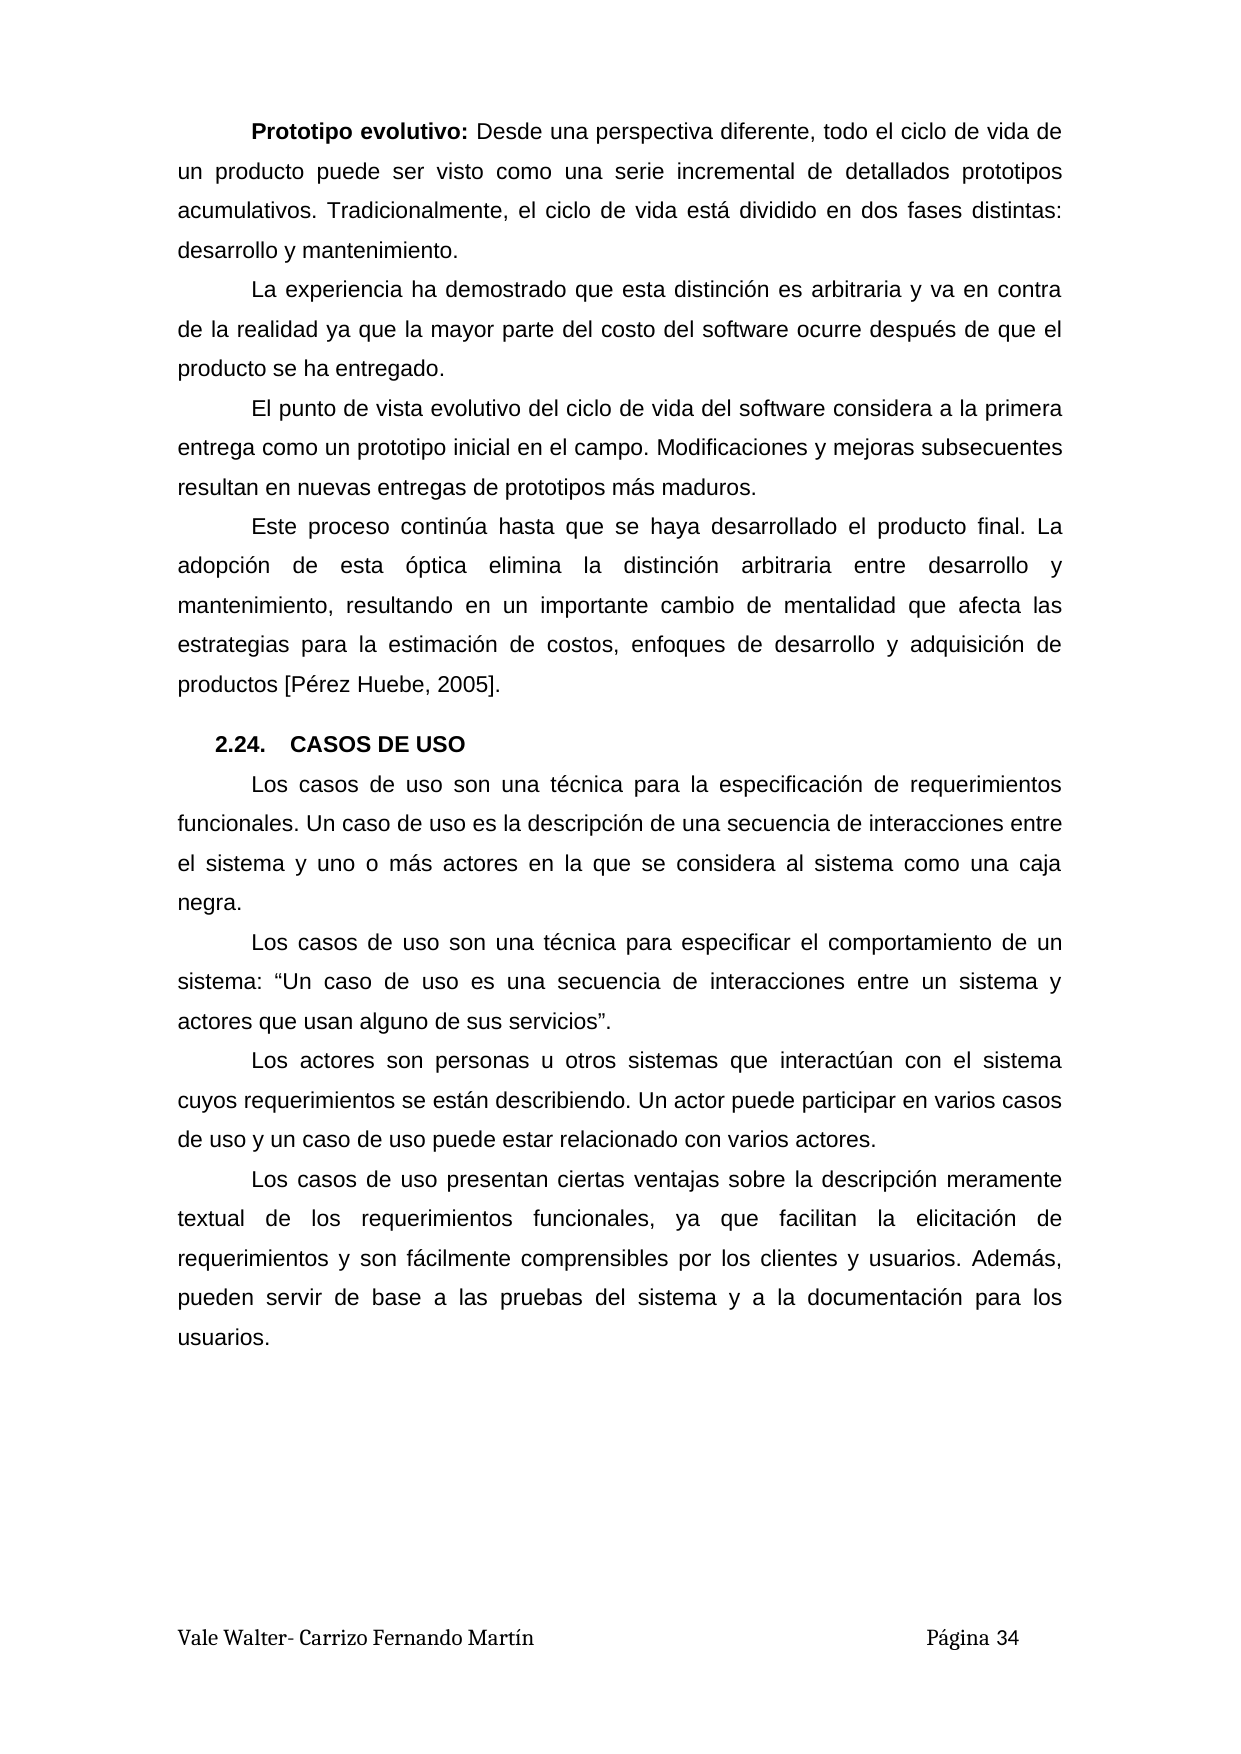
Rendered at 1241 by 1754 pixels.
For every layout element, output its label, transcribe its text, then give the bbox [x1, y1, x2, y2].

text Este proceso continúa hasta que se haya desarrollado el producto final. La adopción de esta óptica elimina la distinción arbitraria entre desarrollo y mantenimiento, resultando en un importante cambio de mentalidad que afecta las estrategias para la estimación de costos, enfoques de desarrollo y adquisición de productos [Pérez Huebe, 2005]. [177, 513, 1063, 697]
text Los actores son personas u otros sistemas que interactúan con el sistema cuyos requerimientos se están describiendo. Un actor puede participar en varios casos de uso y un caso de uso puede estar relacionado con varios actores. [177, 1047, 1063, 1152]
text Los casos de uso presentan ciertas ventajas sobre la descripción meramente textual de los requerimientos funcionales, ya que facilitan la elicitación de requerimientos y son fácilmente comprensibles por los clientes y usuarios. Además, pueden servir de base a las pruebas del sistema y a la documentación para los usuarios. [177, 1166, 1063, 1350]
text Prototipo evolutivo: Desde una perspectiva diferente, todo el ciclo de vida de un producto puede ser visto como una serie incremental de detallados prototipos acumulativos. Tradicionalmente, el ciclo de vida está dividido en dos fases distintas: desarrollo y mantenimiento. [177, 118, 1063, 263]
list CASOS DE USO [215, 731, 1063, 758]
text El punto de vista evolutivo del ciclo de vida del software considera a la primera entrega como un prototipo inicial en el campo. Modificaciones y mejoras subsecuentes resultan en nuevas entregas de prototipos más maduros. [177, 394, 1063, 500]
text La experiencia ha demostrado que esta distinción es arbitraria y va en contra de la realidad ya que la mayor parte del costo del software ocurre después de que el producto se ha entregado. [177, 276, 1063, 381]
text Los casos de uso son una técnica para especificar el comportamiento de un sistema: “Un caso de uso es una secuencia de interacciones entre un sistema y actores que usan alguno de sus servicios”. [177, 929, 1063, 1034]
text Los casos de uso son una técnica para la especificación de requerimientos funcionales. Un caso de uso es la descripción de una secuencia de interacciones entre el sistema y uno o más actores en la que se considera al sistema como una caja negra. [177, 771, 1063, 916]
